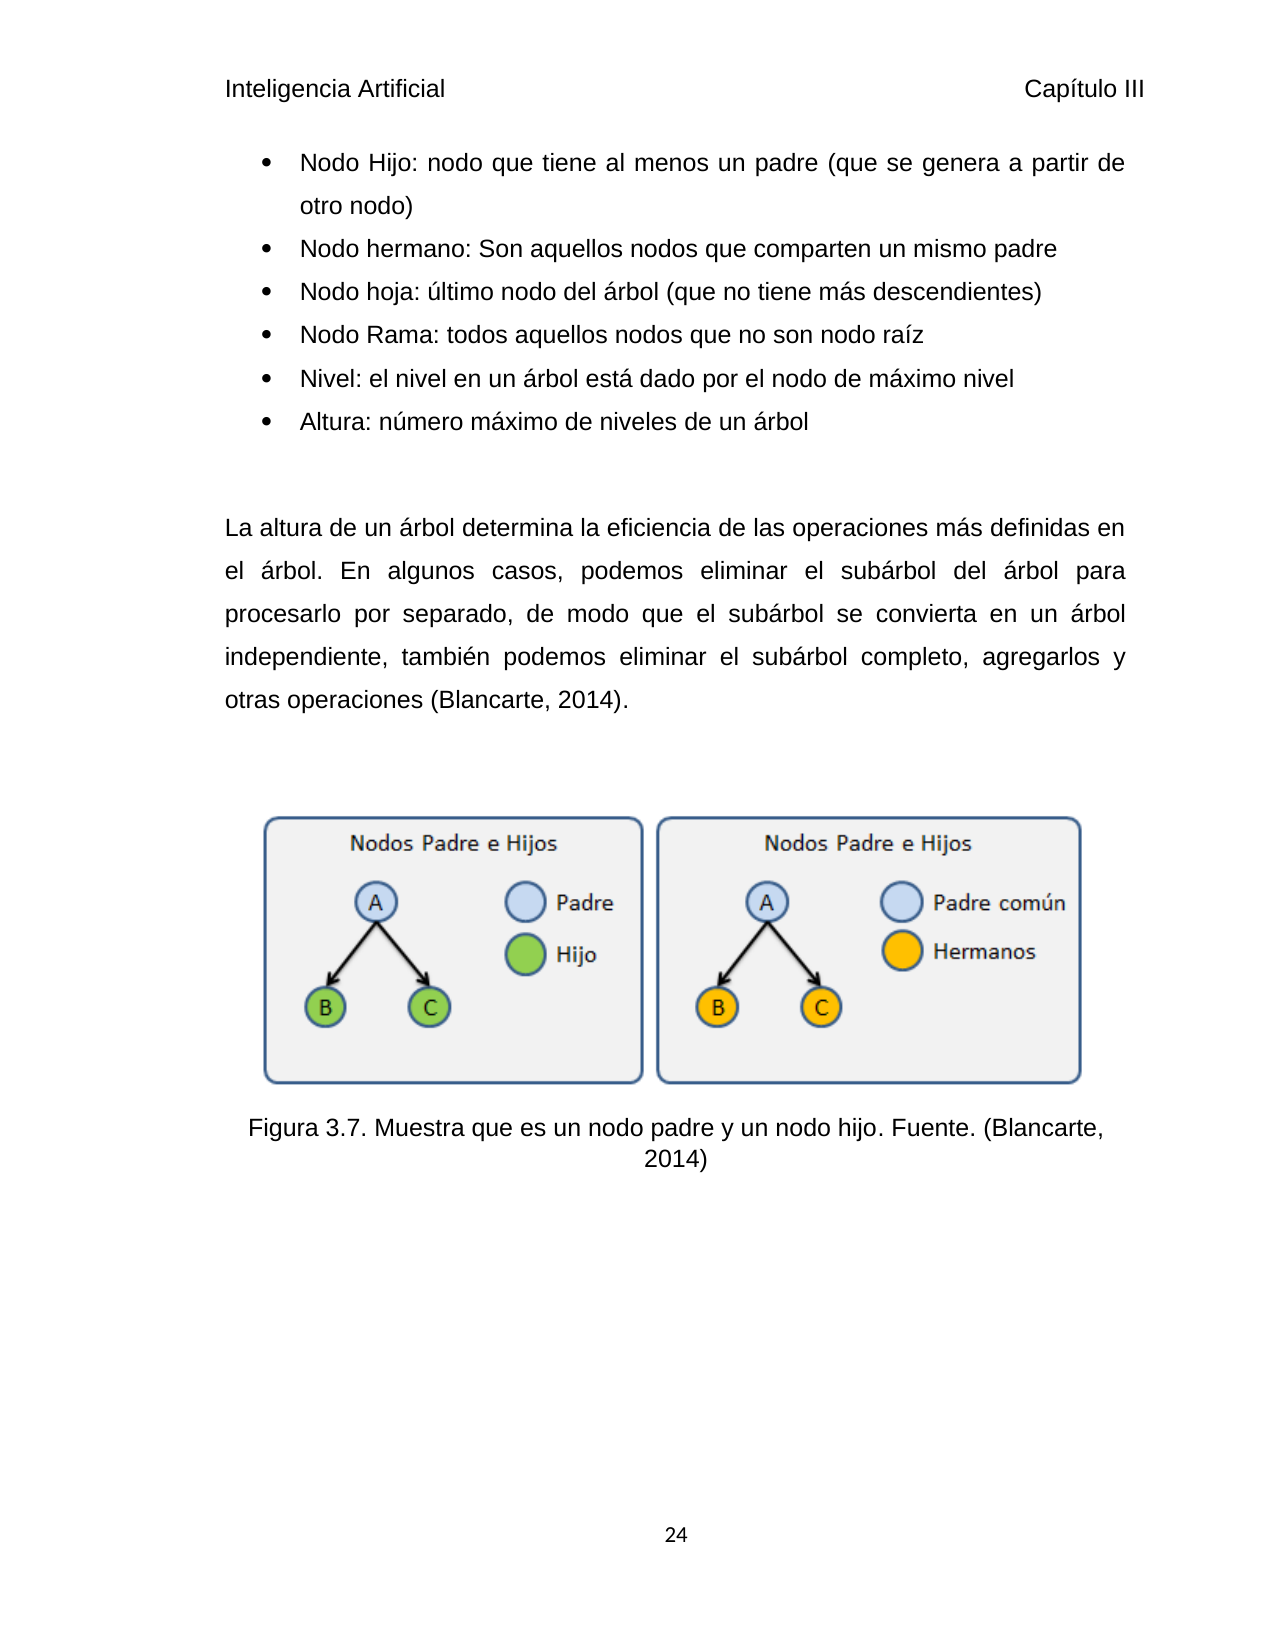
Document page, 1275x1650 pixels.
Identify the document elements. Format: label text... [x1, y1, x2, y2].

text La altura de un árbol determina la eficiencia de las operaciones más definidas en el árbol. En algunos casos, podemos eliminar el subárbol del árbol para procesarlo por separado, de modo que el subárbol se convierta en un árbol independiente, también podemos eliminar el subárbol completo, agregarlos y otras operaciones . [224, 513, 1127, 714]
list Altura: número máximo de niveles de un árbol [262, 407, 1127, 436]
list Nodo Hijo: nodo que tiene al menos un padre (que se genera a partir de otro nodo) [262, 148, 1127, 220]
picture [256, 804, 1096, 1094]
text Figura 3.7. Muestra que es un nodo padre y un nodo hijo. Fuente. [224, 1113, 1127, 1172]
list Nodo Rama: todos aquellos nodos que no son nodo raíz [262, 321, 1127, 349]
list Nivel: el nivel en un árbol está dado por el nodo de máximo nivel [262, 364, 1127, 393]
list Nodo hoja: último nodo del árbol (que no tiene más descendientes) [262, 277, 1127, 306]
list Nodo hermano: Son aquellos nodos que comparten un mismo padre [262, 234, 1127, 263]
